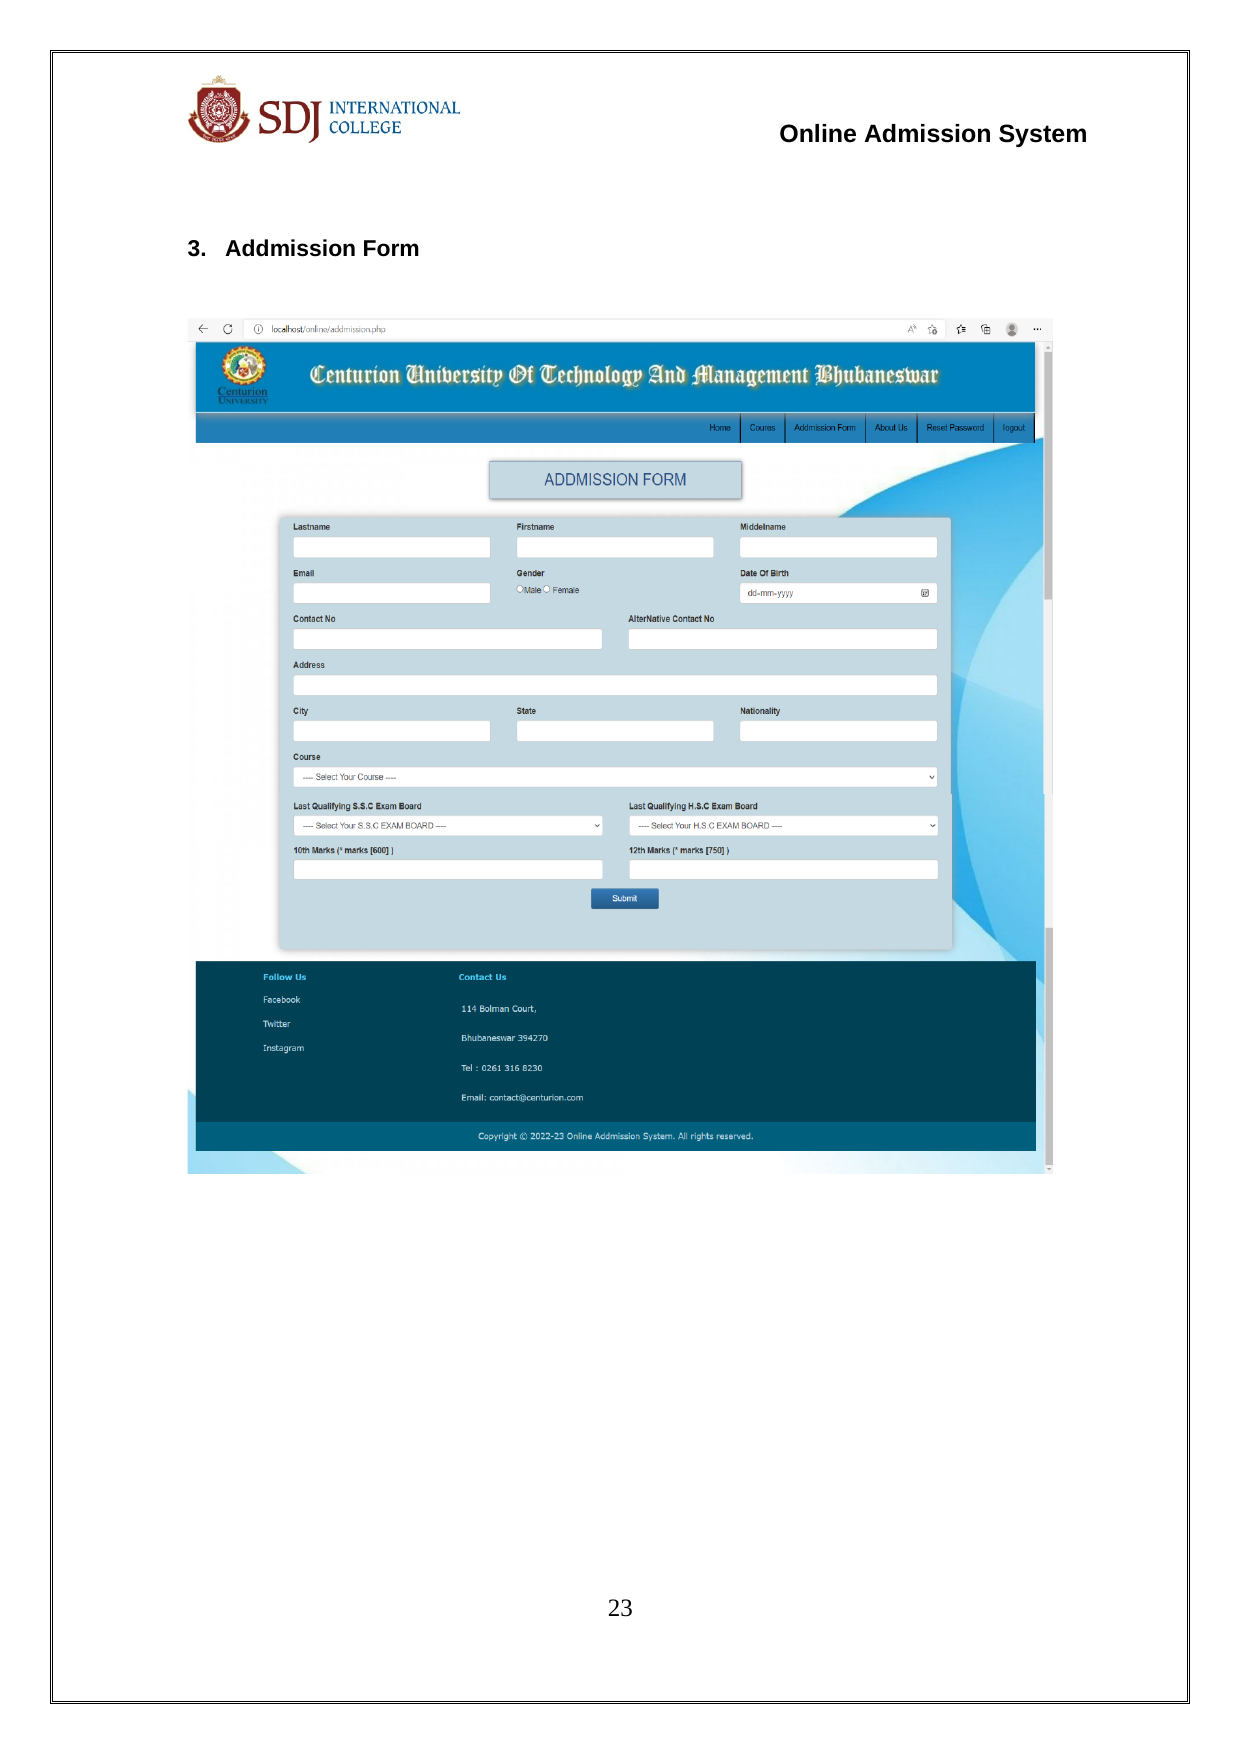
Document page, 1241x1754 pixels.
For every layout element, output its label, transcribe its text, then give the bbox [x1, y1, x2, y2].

picture [187, 318, 1053, 1174]
list Addmission Form [187, 234, 1053, 261]
picture [187, 75, 461, 143]
